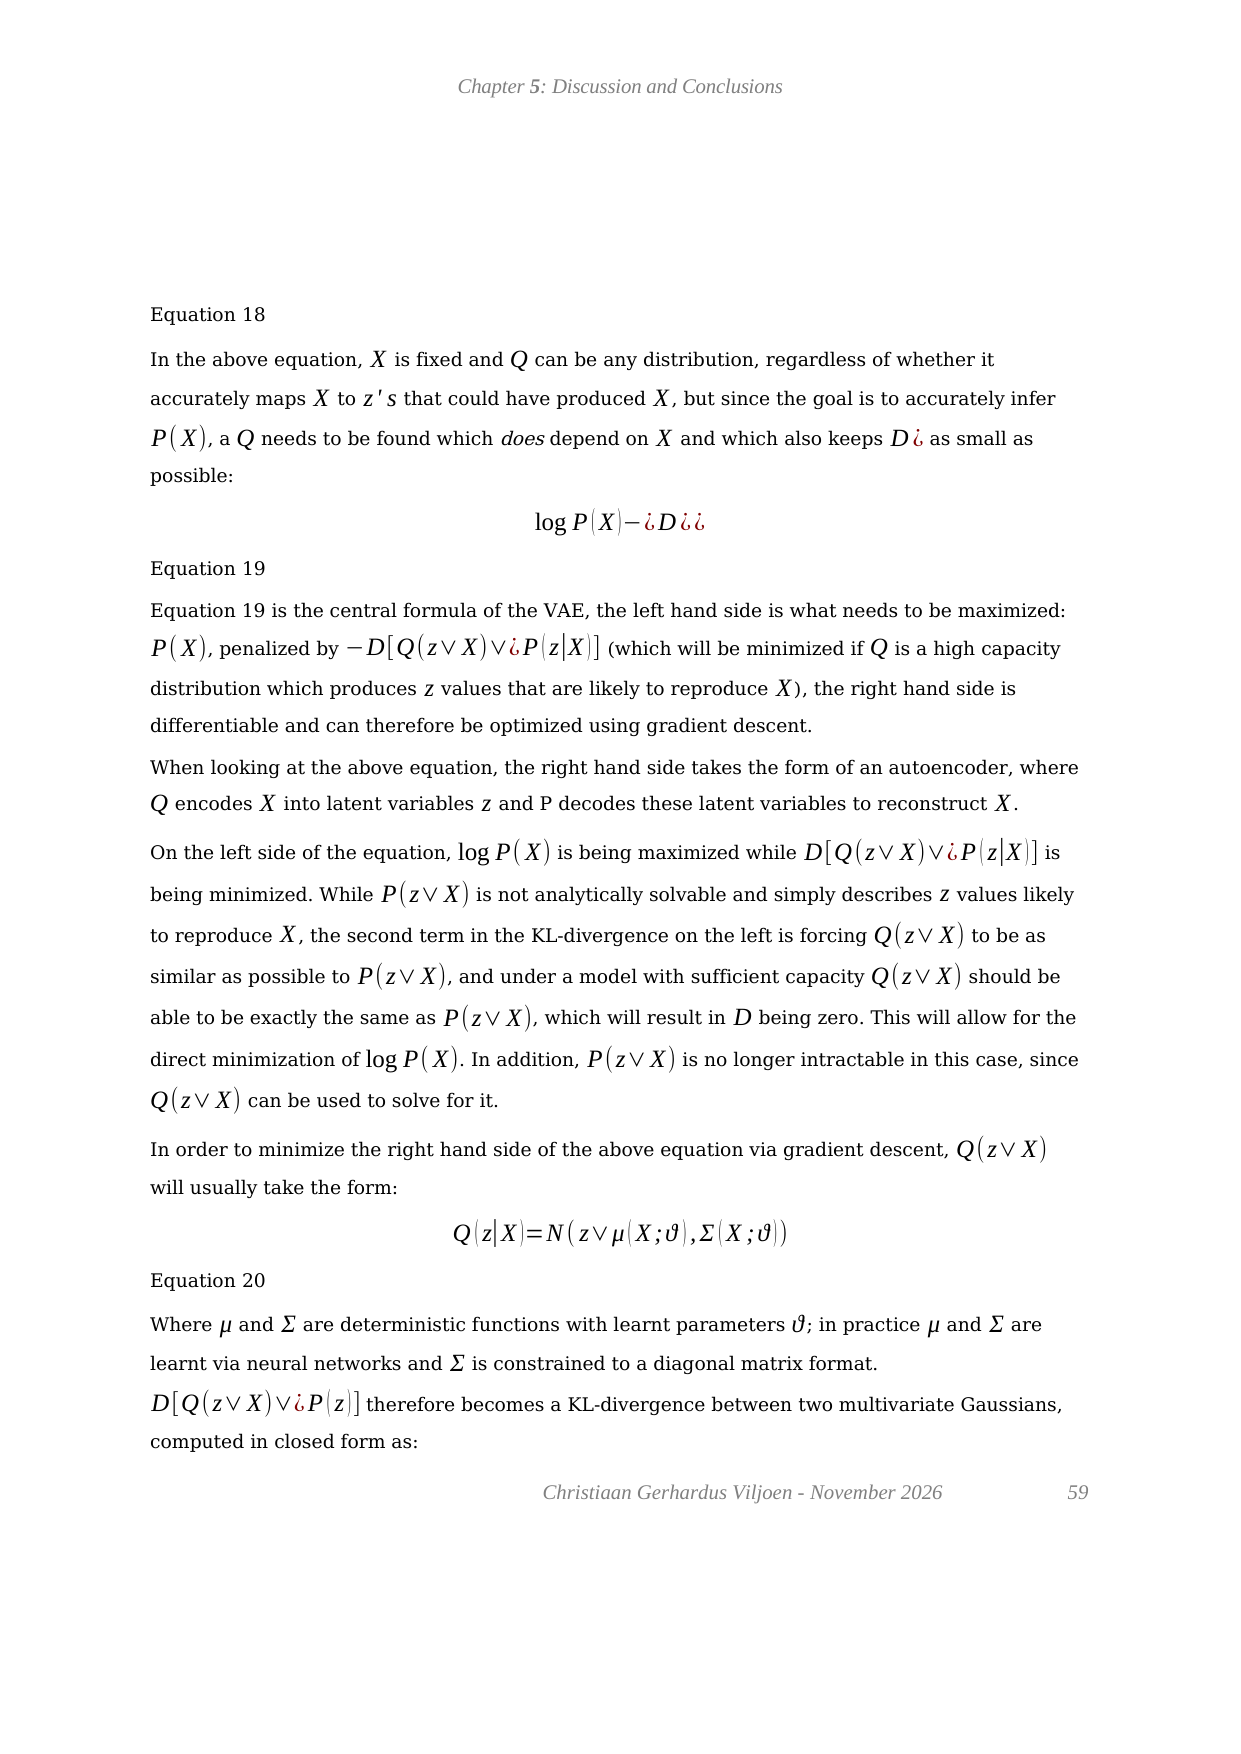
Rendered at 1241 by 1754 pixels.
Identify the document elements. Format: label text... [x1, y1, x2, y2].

text In the above equation, is fixed and can be any distribution, regardless of whether it accurately maps to that could have produced , but since the goal is to accurately infer , a needs to be found which does depend on and which also keeps as small as possible: [150, 345, 1090, 487]
text When looking at the above equation, the right hand side takes the form of an autoencoder, where encodes into latent variables and P decodes these latent variables to reconstruct . [150, 756, 1090, 817]
text Where and are deterministic functions with learnt parameters ; in practice and are learnt via neural networks and is constrained to a diagonal matrix format. therefore becomes a KL-divergence between two multivariate Gaussians, computed in closed form as: [150, 1310, 1090, 1453]
text In order to minimize the right hand side of the above equation via gradient descent, will usually take the form: [150, 1134, 1090, 1198]
text Equation 18 [150, 303, 1090, 326]
text Equation 19 is the central formula of the VAE, the left hand side is what needs to be maximized: , penalized by (which will be minimized if is a high capacity distribution which produces values that are likely to reproduce ), the right hand side is differentiable and can therefore be optimized using gradient descent. [150, 599, 1090, 736]
text Equation 20 [150, 1268, 1090, 1291]
text On the left side of the equation, is being maximized while is being minimized. While is not analytically solvable and simply describes values likely to reproduce , the second term in the KL-divergence on the left is forcing to be as similar as possible to , and under a model with sufficient capacity should be able to be exactly the same as , which will result in being zero. This will allow for the direct minimization of . In addition, is no longer intractable in this case, since can be used to solve for it. [150, 836, 1090, 1115]
text Equation 19 [150, 557, 1090, 579]
